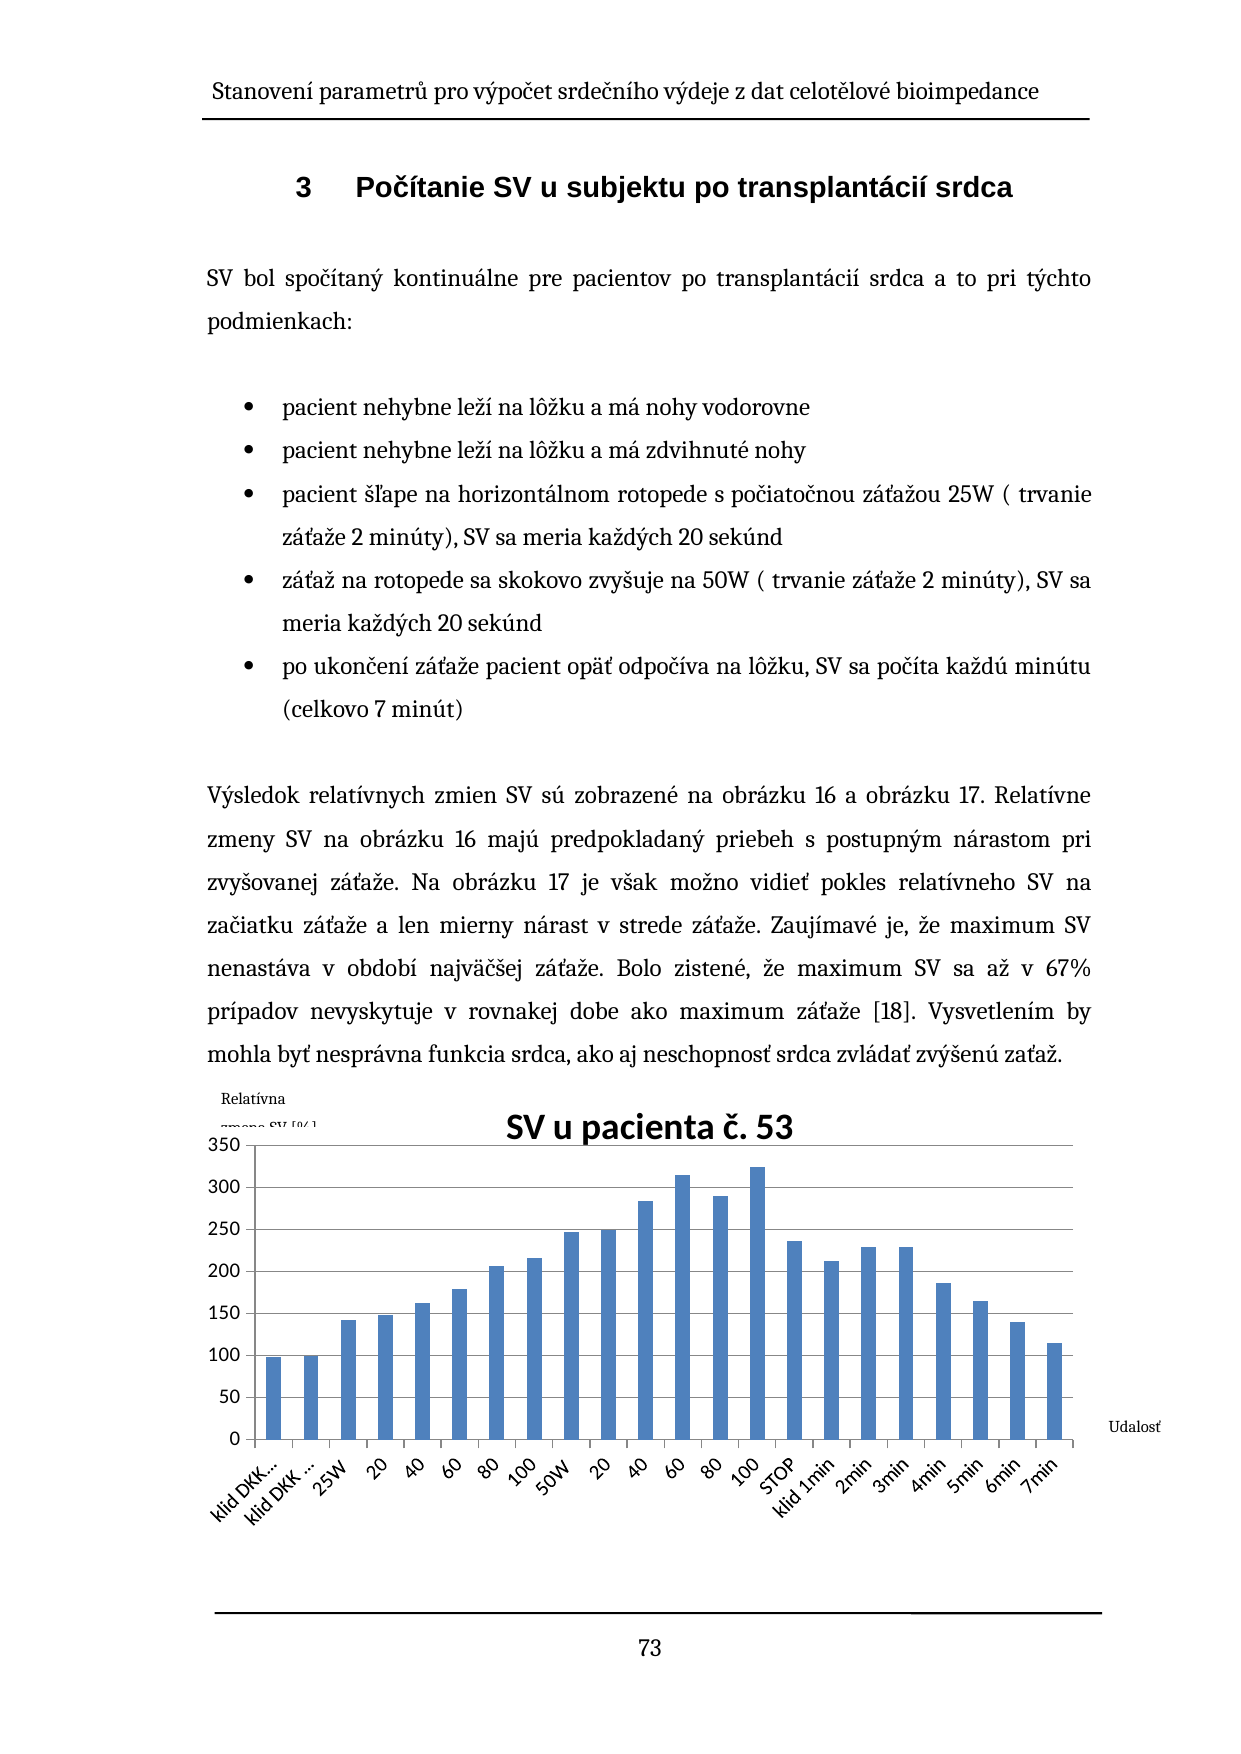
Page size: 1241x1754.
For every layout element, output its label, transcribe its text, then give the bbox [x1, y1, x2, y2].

list záťaž na rotopede sa skokovo zvyšuje na 50W ( trvanie záťaže 2 minúty), SV sa meria každých 20 sekúnd [244, 566, 1092, 638]
list pacient šľape na horizontálnom rotopede s počiatočnou záťažou 25W ( trvanie záťaže 2 minúty), SV sa meria každých 20 sekúnd [244, 479, 1092, 551]
subtitle Počítanie SV u subjektu po transplantácií srdca [295, 170, 1092, 204]
text SV bol spočítaný kontinuálne pre pacientov po transplantácií srdca a to pri týchto podmienkach: [207, 264, 1092, 336]
text Výsledok relatívnych zmien SV sú zobrazené na obrázku 16 a obrázku 17. Relatívne zmeny SV na obrázku 16 majú predpokladaný priebeh s postupným nárastom pri zvyšovanej záťaže. Na obrázku 17 je však možno vidieť pokles relatívneho SV na začiatku záťaže a len mierny nárast v strede záťaže. Zaujímavé je, že maximum SV nenastáva v období najväčšej záťaže. Bolo zistené, že maximum SV sa až v 67% prípadov nevyskytuje v rovnakej dobe ako maximum záťaže [18]. Vysvetlením by mohla byť nesprávna funkcia srdca, ako aj neschopnosť srdca zvládať zvýšenú zaťaž. [207, 781, 1092, 1069]
list pacient nehybne leží na lôžku a má nohy vodorovne [244, 393, 1092, 422]
list po ukončení záťaže pacient opäť odpočíva na lôžku, SV sa počíta každú minútu (celkovo 7 minút) [244, 652, 1092, 724]
list pacient nehybne leží na lôžku a má zdvihnuté nohy [244, 436, 1092, 465]
